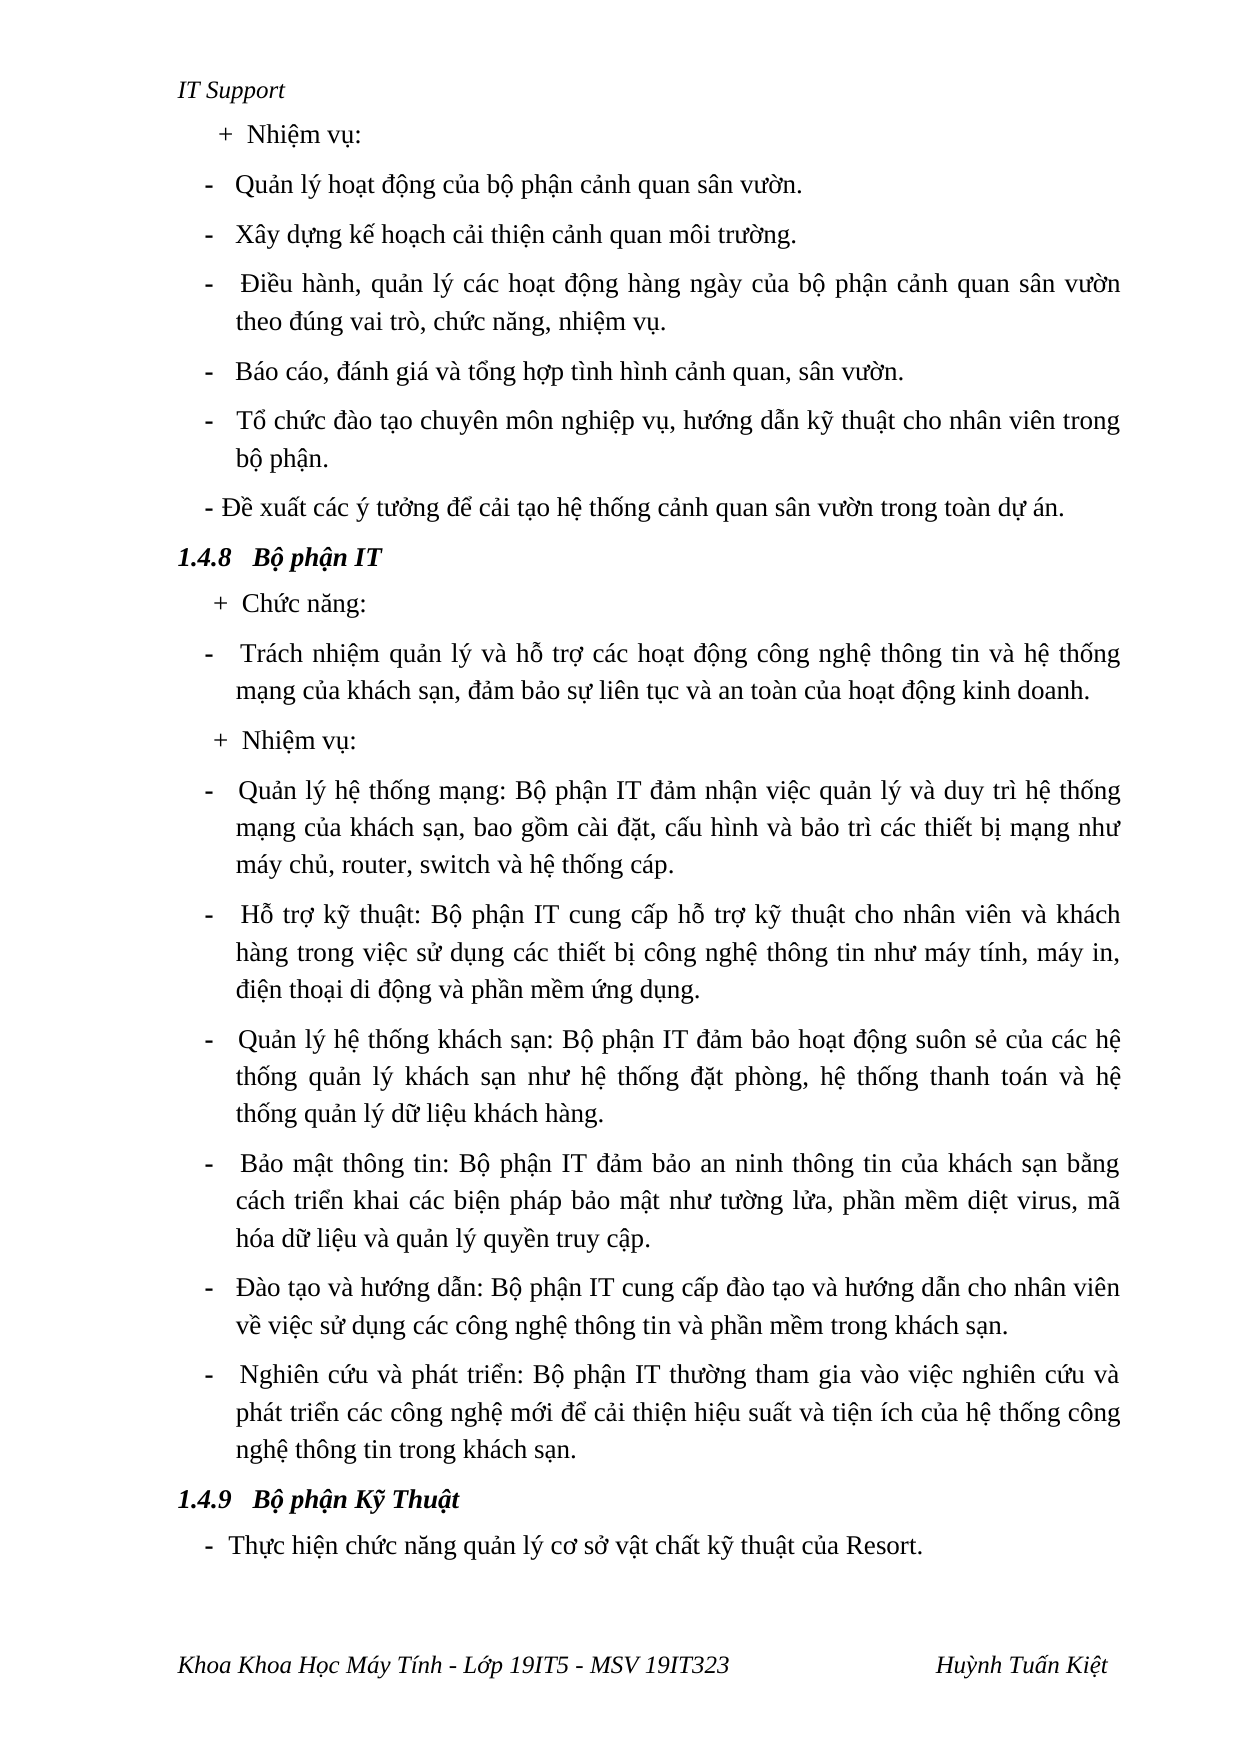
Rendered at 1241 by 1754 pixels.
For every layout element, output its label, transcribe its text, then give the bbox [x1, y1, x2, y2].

list Điều hành, quản lý các hoạt động hàng ngày của bộ phận cảnh quan sân vườn theo đúng vai trò, chức năng, nhiệm vụ. [204, 267, 1122, 336]
list Xây dựng kế hoạch cải thiện cảnh quan môi trường. [204, 218, 1122, 249]
list Báo cáo, đánh giá và tổng hợp tình hình cảnh quan, sân vườn. [204, 354, 1122, 386]
text + Nhiệm vụ: [213, 724, 1122, 755]
list Tổ chức đào tạo chuyên môn nghiệp vụ, hướng dẫn kỹ thuật cho nhân viên trong bộ phận. [204, 404, 1122, 473]
list Đào tạo và hướng dẫn: Bộ phận IT cung cấp đào tạo và hướng dẫn cho nhân viên về việc sử dụng các công nghệ thông tin và phần mềm trong khách sạn. [204, 1271, 1122, 1340]
list Trách nhiệm quản lý và hỗ trợ các hoạt động công nghệ thông tin và hệ thống mạng của khách sạn, đảm bảo sự liên tục và an toàn của hoạt động kinh doanh. [204, 637, 1122, 706]
text + Chức năng: [213, 587, 1122, 618]
list Bảo mật thông tin: Bộ phận IT đảm bảo an ninh thông tin của khách sạn bằng cách triển khai các biện pháp bảo mật như tường lửa, phần mềm diệt virus, mã hóa dữ liệu và quản lý quyền truy cập. [204, 1147, 1122, 1253]
subtitle Bộ phận IT [177, 541, 1122, 572]
list Hỗ trợ kỹ thuật: Bộ phận IT cung cấp hỗ trợ kỹ thuật cho nhân viên và khách hàng trong việc sử dụng các thiết bị công nghệ thông tin như máy tính, máy in, điện thoại di động và phần mềm ứng dụng. [204, 898, 1122, 1004]
list Quản lý hệ thống khách sạn: Bộ phận IT đảm bảo hoạt động suôn sẻ của các hệ thống quản lý khách sạn như hệ thống đặt phòng, hệ thống thanh toán và hệ thống quản lý dữ liệu khách hàng. [204, 1023, 1122, 1128]
list Quản lý hoạt động của bộ phận cảnh quan sân vườn. [204, 168, 1122, 199]
list Đề xuất các ý tưởng để cải tạo hệ thống cảnh quan sân vườn trong toàn dự án. [204, 491, 1122, 523]
list Thực hiện chức năng quản lý cơ sở vật chất kỹ thuật của Resort. [204, 1529, 1122, 1560]
list Quản lý hệ thống mạng: Bộ phận IT đảm nhận việc quản lý và duy trì hệ thống mạng của khách sạn, bao gồm cài đặt, cấu hình và bảo trì các thiết bị mạng như máy chủ, router, switch và hệ thống cáp. [204, 774, 1122, 880]
text + Nhiệm vụ: [218, 118, 1122, 149]
subtitle Bộ phận Kỹ Thuật [177, 1483, 1122, 1514]
list Nghiên cứu và phát triển: Bộ phận IT thường tham gia vào việc nghiên cứu và phát triển các công nghệ mới để cải thiện hiệu suất và tiện ích của hệ thống công nghệ thông tin trong khách sạn. [204, 1358, 1122, 1464]
